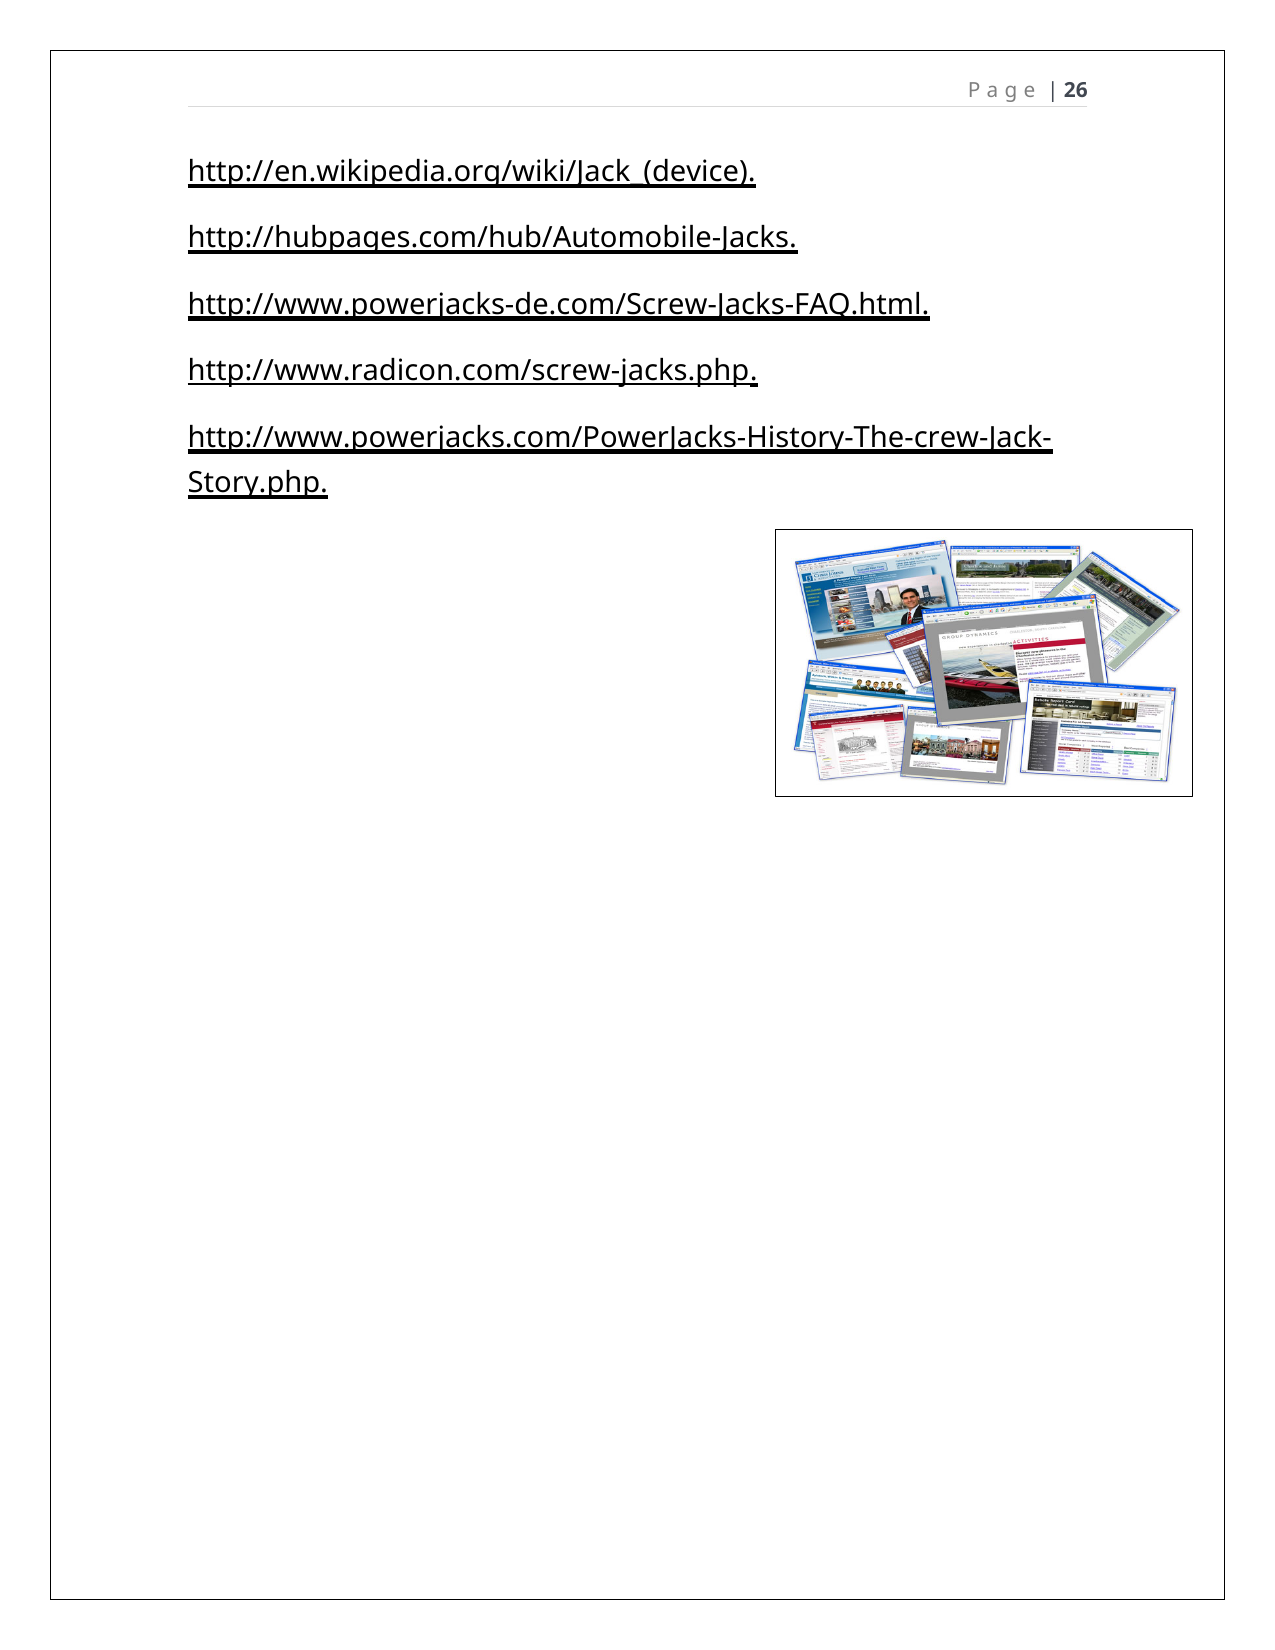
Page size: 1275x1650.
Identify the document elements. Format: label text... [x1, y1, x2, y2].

text http://www.powerjacks.com/PowerJacks-History-The-crew-Jack-Story.php. [187, 416, 1087, 501]
text http://www.radicon.com/screw-jacks.php. [187, 349, 1087, 389]
text http://en.wikipedia.org/wiki/Jack_(device). [187, 150, 1087, 190]
text http://www.powerjacks-de.com/Screw-Jacks-FAQ.html. [187, 283, 1087, 323]
picture [791, 537, 1183, 789]
text http://hubpages.com/hub/Automobile-Jacks. [187, 216, 1087, 256]
